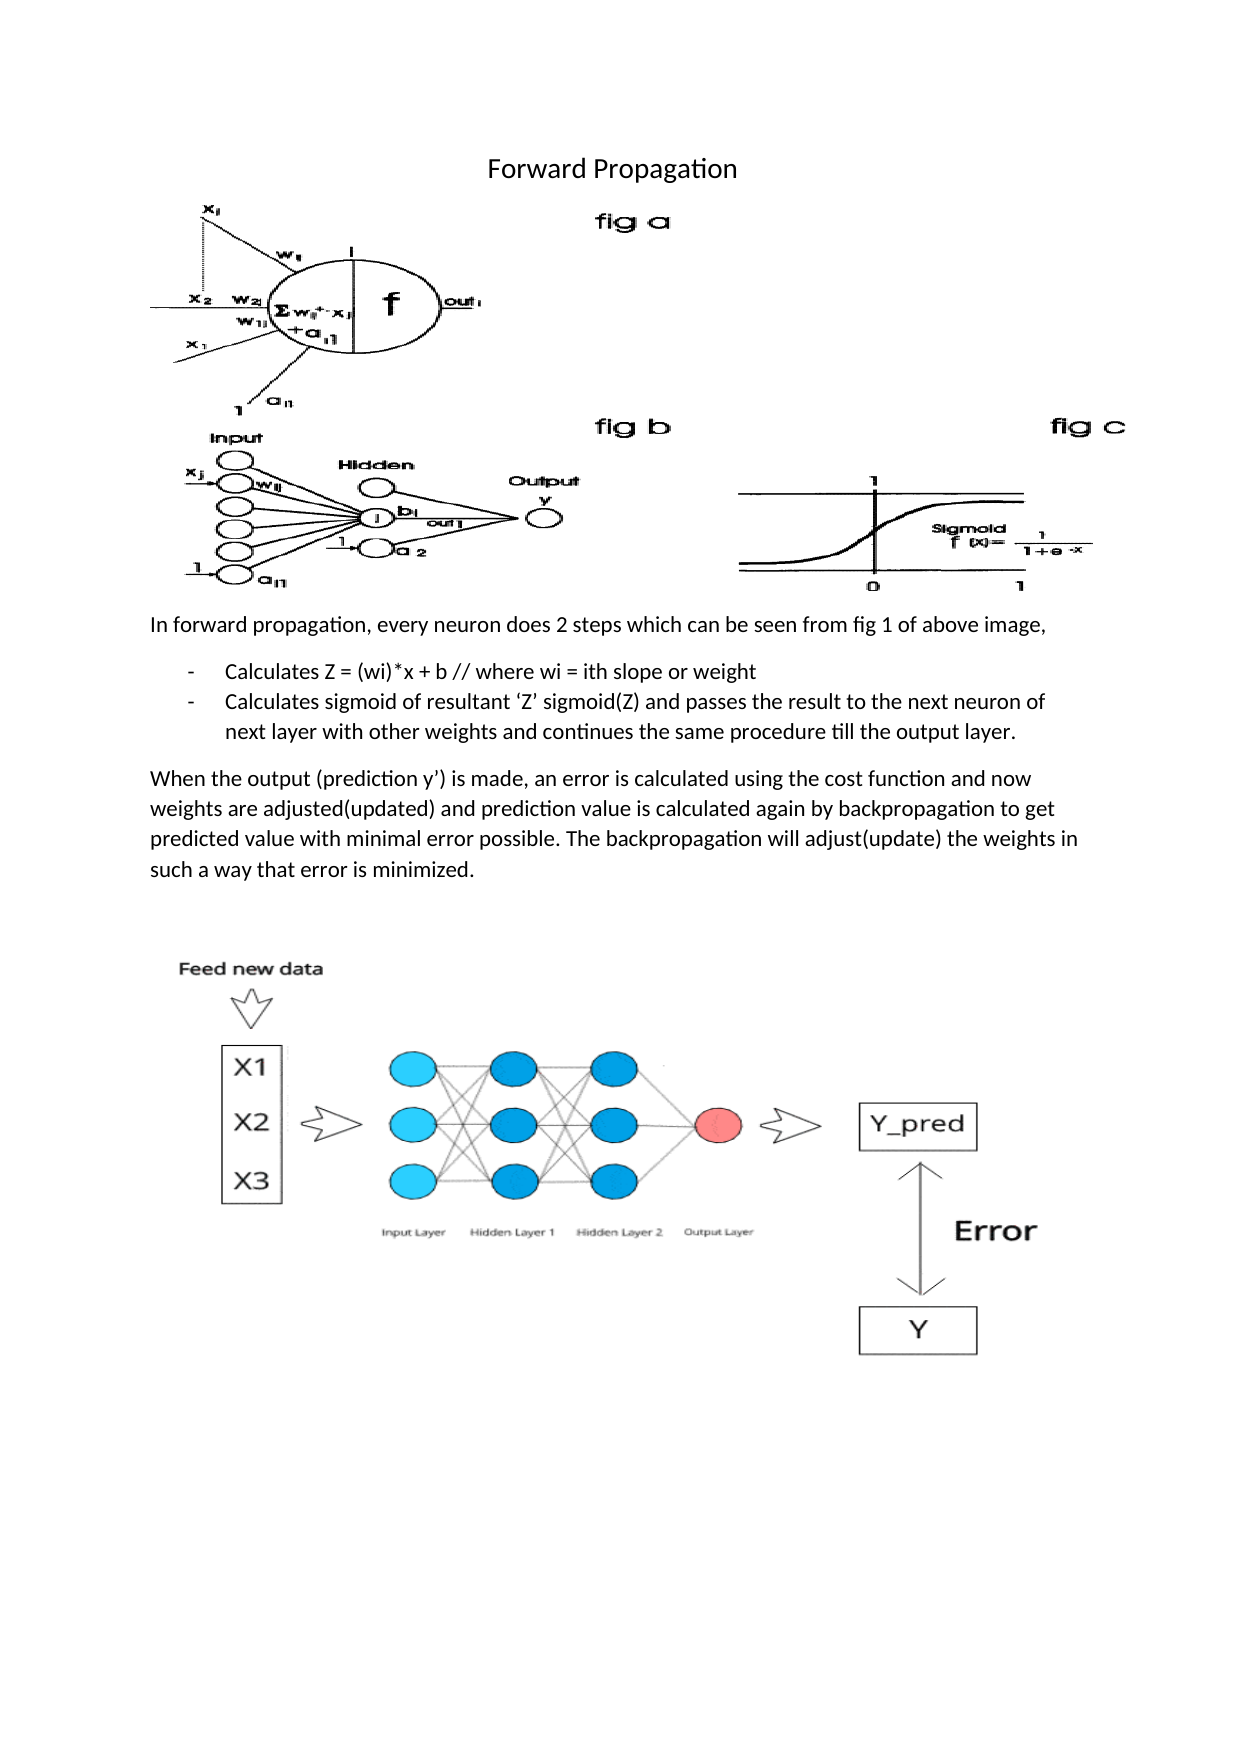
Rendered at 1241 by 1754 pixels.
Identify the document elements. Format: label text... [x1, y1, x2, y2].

list Calculates Z = (wi)*x + b // where wi = ith slope or weight [187, 657, 1090, 685]
picture [150, 901, 1064, 1413]
list Calculates sigmoid of resultant ‘Z’ sigmoid(Z) and passes the result to the next neuron of next layer with other weights and continues the same procedure till the output layer. [187, 687, 1090, 745]
text When the output (prediction y’) is made, an error is calculated using the cost function and now weights are adjusted(updated) and prediction value is calculated again by backpropagation to get predicted value with minimal error possible. The backpropagation will adjust(update) the weights in such a way that error is minimized. [150, 764, 1090, 883]
picture [150, 205, 1125, 591]
text In forward propagation, every neuron does 2 steps which can be seen from fig 1 of above image, [150, 610, 1090, 638]
text Forward Propagation [150, 150, 1090, 186]
